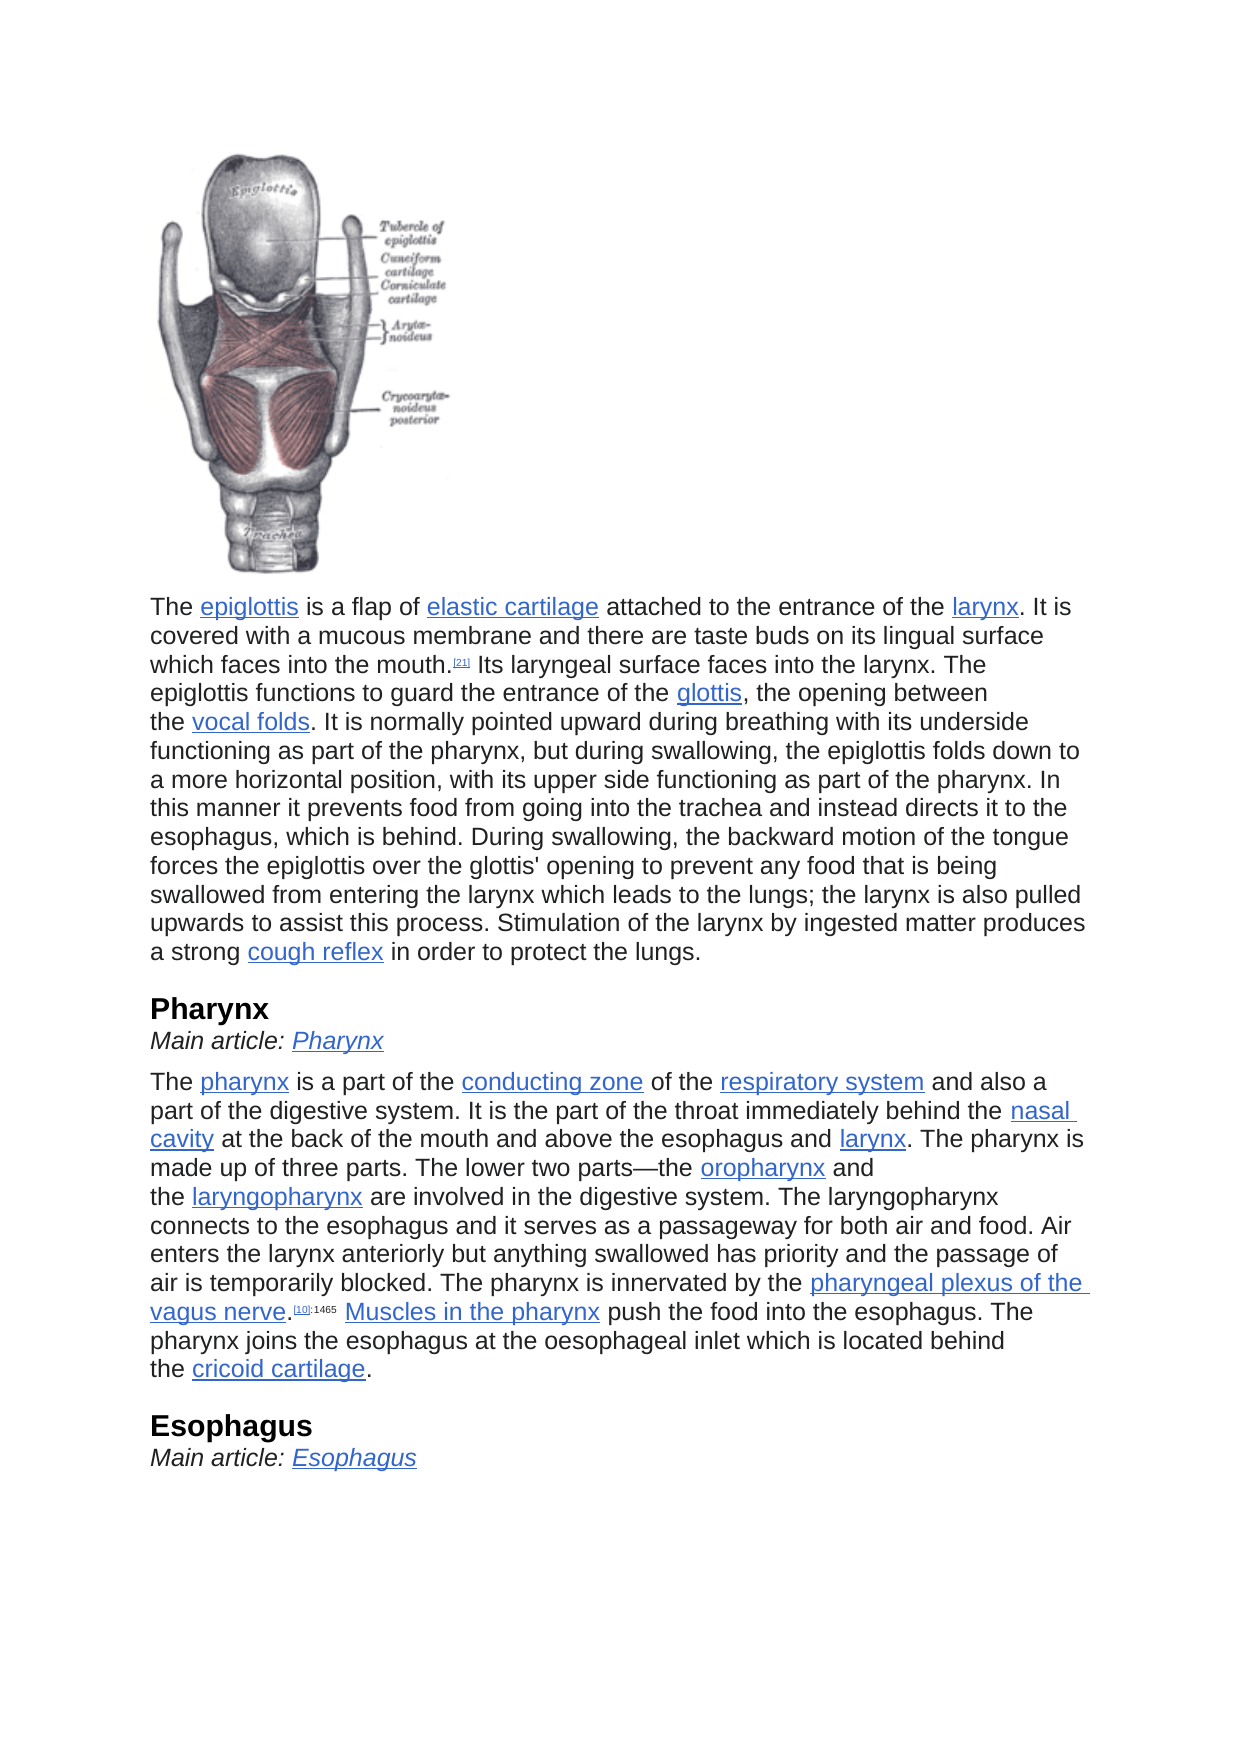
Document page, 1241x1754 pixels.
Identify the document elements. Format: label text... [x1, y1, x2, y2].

text The epiglottis is a flap of elastic cartilage attached to the entrance of the larynx. It is covered with a mucous membrane and there are taste buds on its lingual surface which faces into the mouth.[21] Its laryngeal surface faces into the larynx. The epiglottis functions to guard the entrance of the glottis, the opening between the vocal folds. It is normally pointed upward during breathing with its underside functioning as part of the pharynx, but during swallowing, the epiglottis folds down to a more horizontal position, with its upper side functioning as part of the pharynx. In this manner it prevents food from going into the trachea and instead directs it to the esophagus, which is behind. During swallowing, the backward motion of the tongue forces the epiglottis over the glottis' opening to prevent any food that is being swallowed from entering the larynx which leads to the lungs; the larynx is also pulled upwards to assist this process. Stimulation of the larynx by ingested matter produces a strong cough reflex in order to protect the lungs. [150, 592, 1090, 966]
text Pharynx [150, 991, 1090, 1026]
picture [150, 150, 463, 580]
text Main article: Esophagus [150, 1443, 1090, 1472]
text Esophagus [150, 1408, 1090, 1443]
text Main article: Pharynx [150, 1026, 1090, 1054]
text The pharynx is a part of the conducting zone of the respiratory system and also a part of the digestive system. It is the part of the throat immediately behind the nasal cavity at the back of the mouth and above the esophagus and larynx. The pharynx is made up of three parts. The lower two parts—the oropharynx and the laryngopharynx are involved in the digestive system. The laryngopharynx connects to the esophagus and it serves as a passageway for both air and food. Air enters the larynx anteriorly but anything swallowed has priority and the passage of air is temporarily blocked. The pharynx is innervated by the pharyngeal plexus of the vagus nerve.[10]: 1465 Muscles in the pharynx push the food into the esophagus. The pharynx joins the esophagus at the oesophageal inlet which is located behind the cricoid cartilage. [150, 1067, 1090, 1383]
